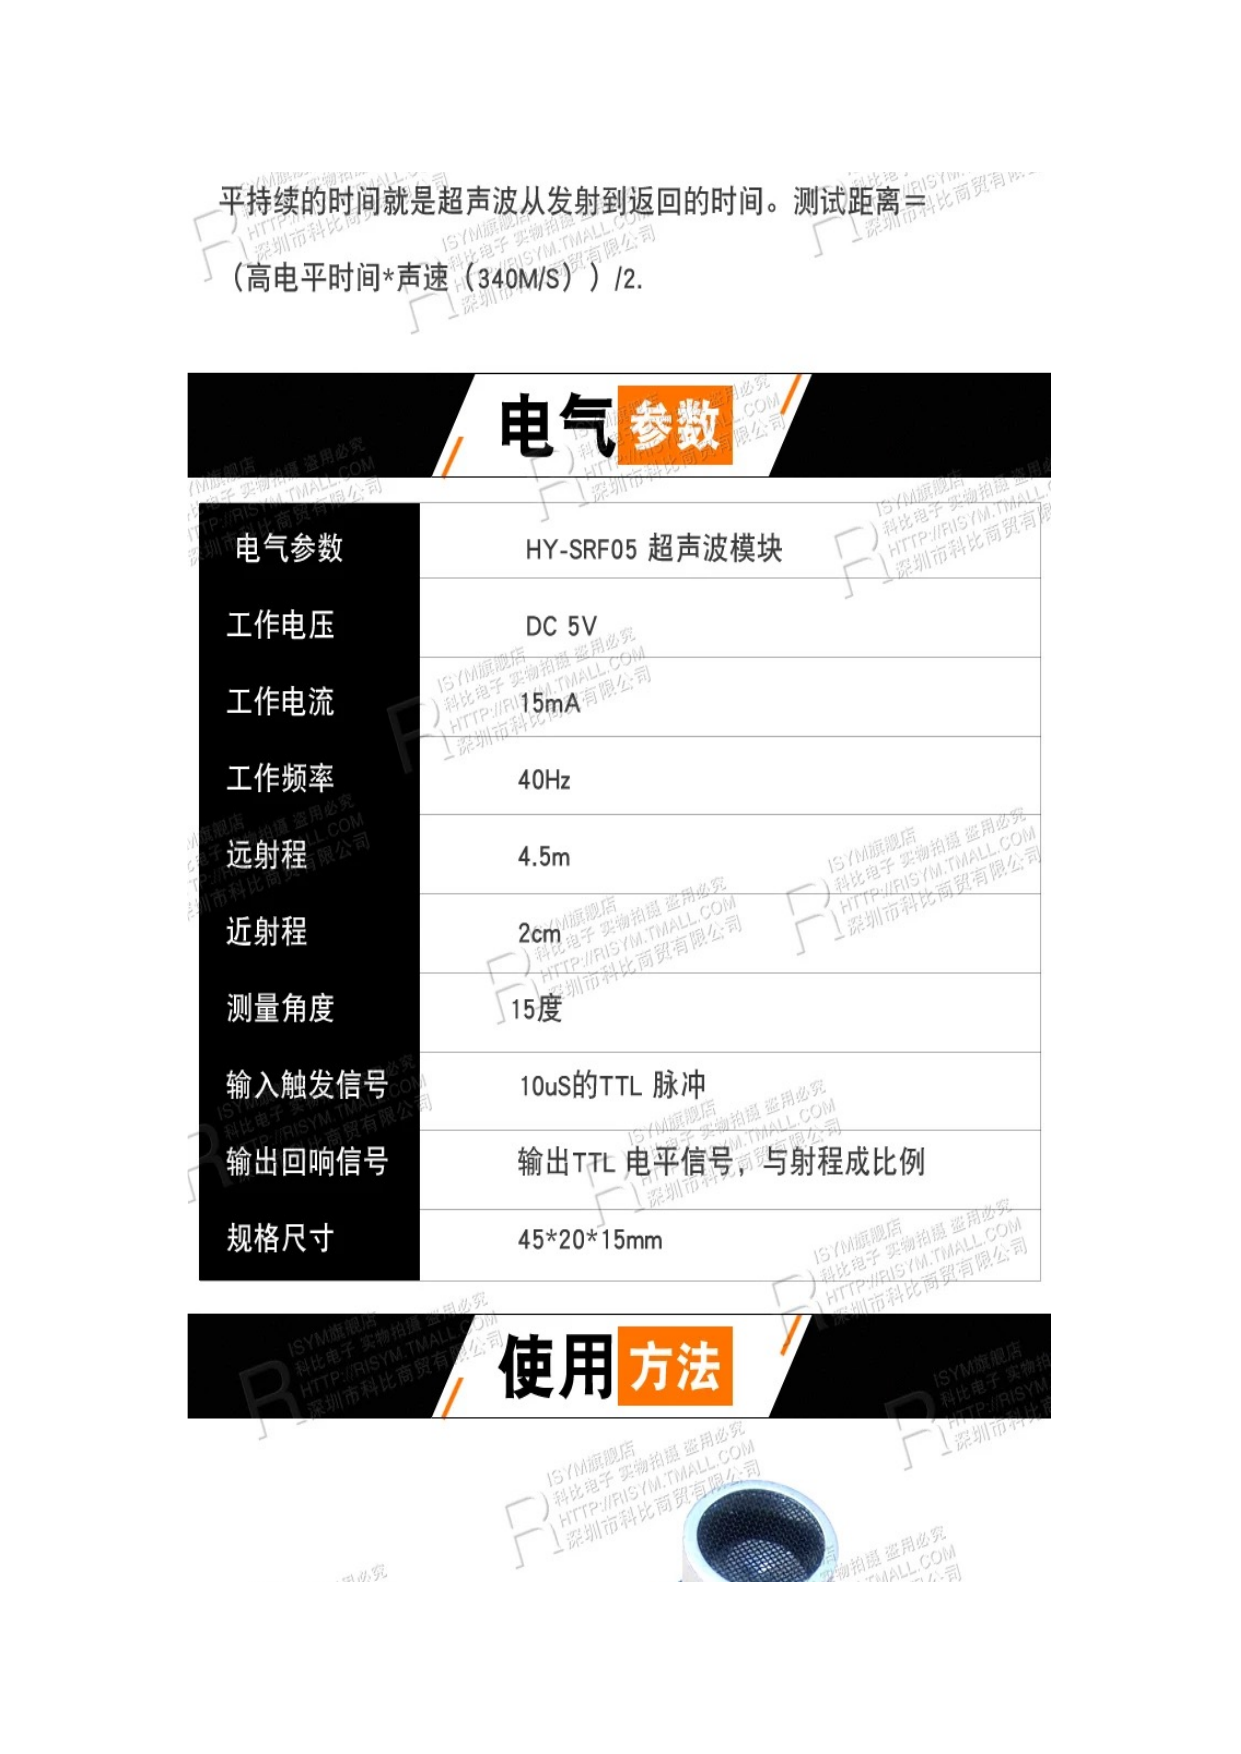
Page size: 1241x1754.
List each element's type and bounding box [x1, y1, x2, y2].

picture [187, 172, 1051, 1582]
